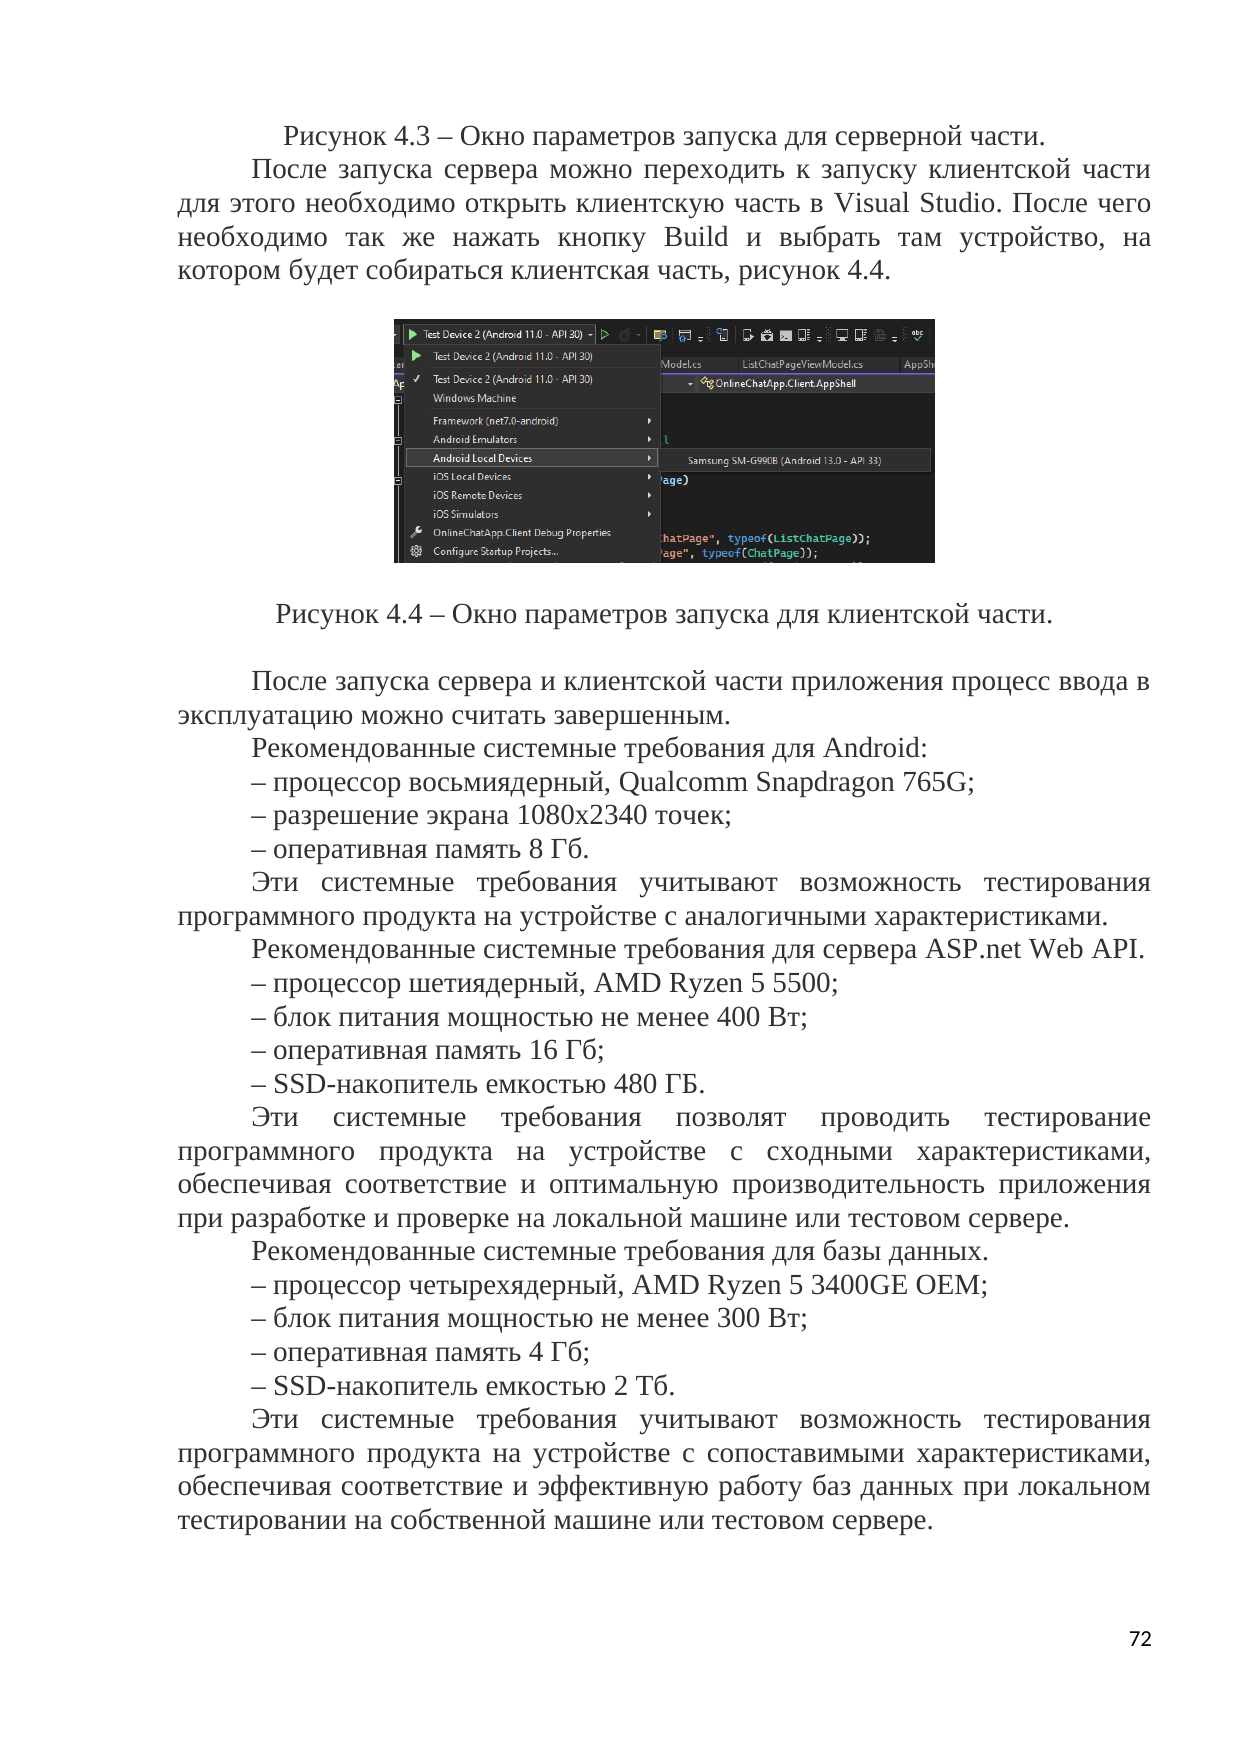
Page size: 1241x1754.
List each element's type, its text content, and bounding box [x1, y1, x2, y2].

text Рисунок 4.3 – Окно параметров запуска для серверной части. [177, 118, 1152, 152]
text – оперативная память 8 Гб. [177, 831, 1152, 864]
text – процессор восьмиядерный, Qualcomm Snapdragon 765G; [177, 764, 1152, 797]
text – процессор шетиядерный, AMD Ryzen 5 5500; [177, 965, 1152, 999]
text – SSD-накопитель емкостью 480 ГБ. [177, 1066, 1152, 1099]
text Рекомендованные системные требования для Android: [177, 730, 1152, 764]
text Рекомендованные системные требования для сервера ASP.net Web API. [177, 932, 1152, 965]
picture [394, 319, 935, 563]
text – разрешение экрана 1080х2340 точек; [177, 797, 1152, 831]
text Эти системные требования учитывают возможность тестирования программного продукта на устройстве с сопоставимыми характеристиками, обеспечивая соответствие и эффективную работу баз данных при локальном тестировании на собственной машине или тестовом сервере. [177, 1401, 1152, 1535]
text – SSD-накопитель емкостью 2 Тб. [177, 1368, 1152, 1401]
text – оперативная память 16 Гб; [177, 1032, 1152, 1066]
text – блок питания мощностью не менее 400 Вт; [177, 999, 1152, 1032]
text Эти системные требования учитывают возможность тестирования программного продукта на устройстве с аналогичными характеристиками. [177, 864, 1152, 932]
text После запуска сервера и клиентской части приложения процесс ввода в эксплуатацию можно считать завершенным. [177, 663, 1152, 730]
text – оперативная память 4 Гб; [177, 1334, 1152, 1368]
text Рисунок 4.4 – Окно параметров запуска для клиентской части. [177, 596, 1152, 630]
text – блок питания мощностью не менее 300 Вт; [177, 1301, 1152, 1334]
text Эти системные требования позволят проводить тестирование программного продукта на устройстве с сходными характеристиками, обеспечивая соответствие и оптимальную производительность приложения при разработке и проверке на локальной машине или тестовом сервере. [177, 1099, 1152, 1233]
text Рекомендованные системные требования для базы данных. [177, 1233, 1152, 1267]
text После запуска сервера можно переходить к запуску клиентской части для этого необходимо открыть клиентскую часть в Visual Studio. После чего необходимо так же нажать кнопку Build и выбрать там устройство, на котором будет собираться клиентская часть, рисунок 4.4. [177, 152, 1152, 286]
text – процессор четырехядерный, AMD Ryzen 5 3400GE OEM; [177, 1267, 1152, 1301]
